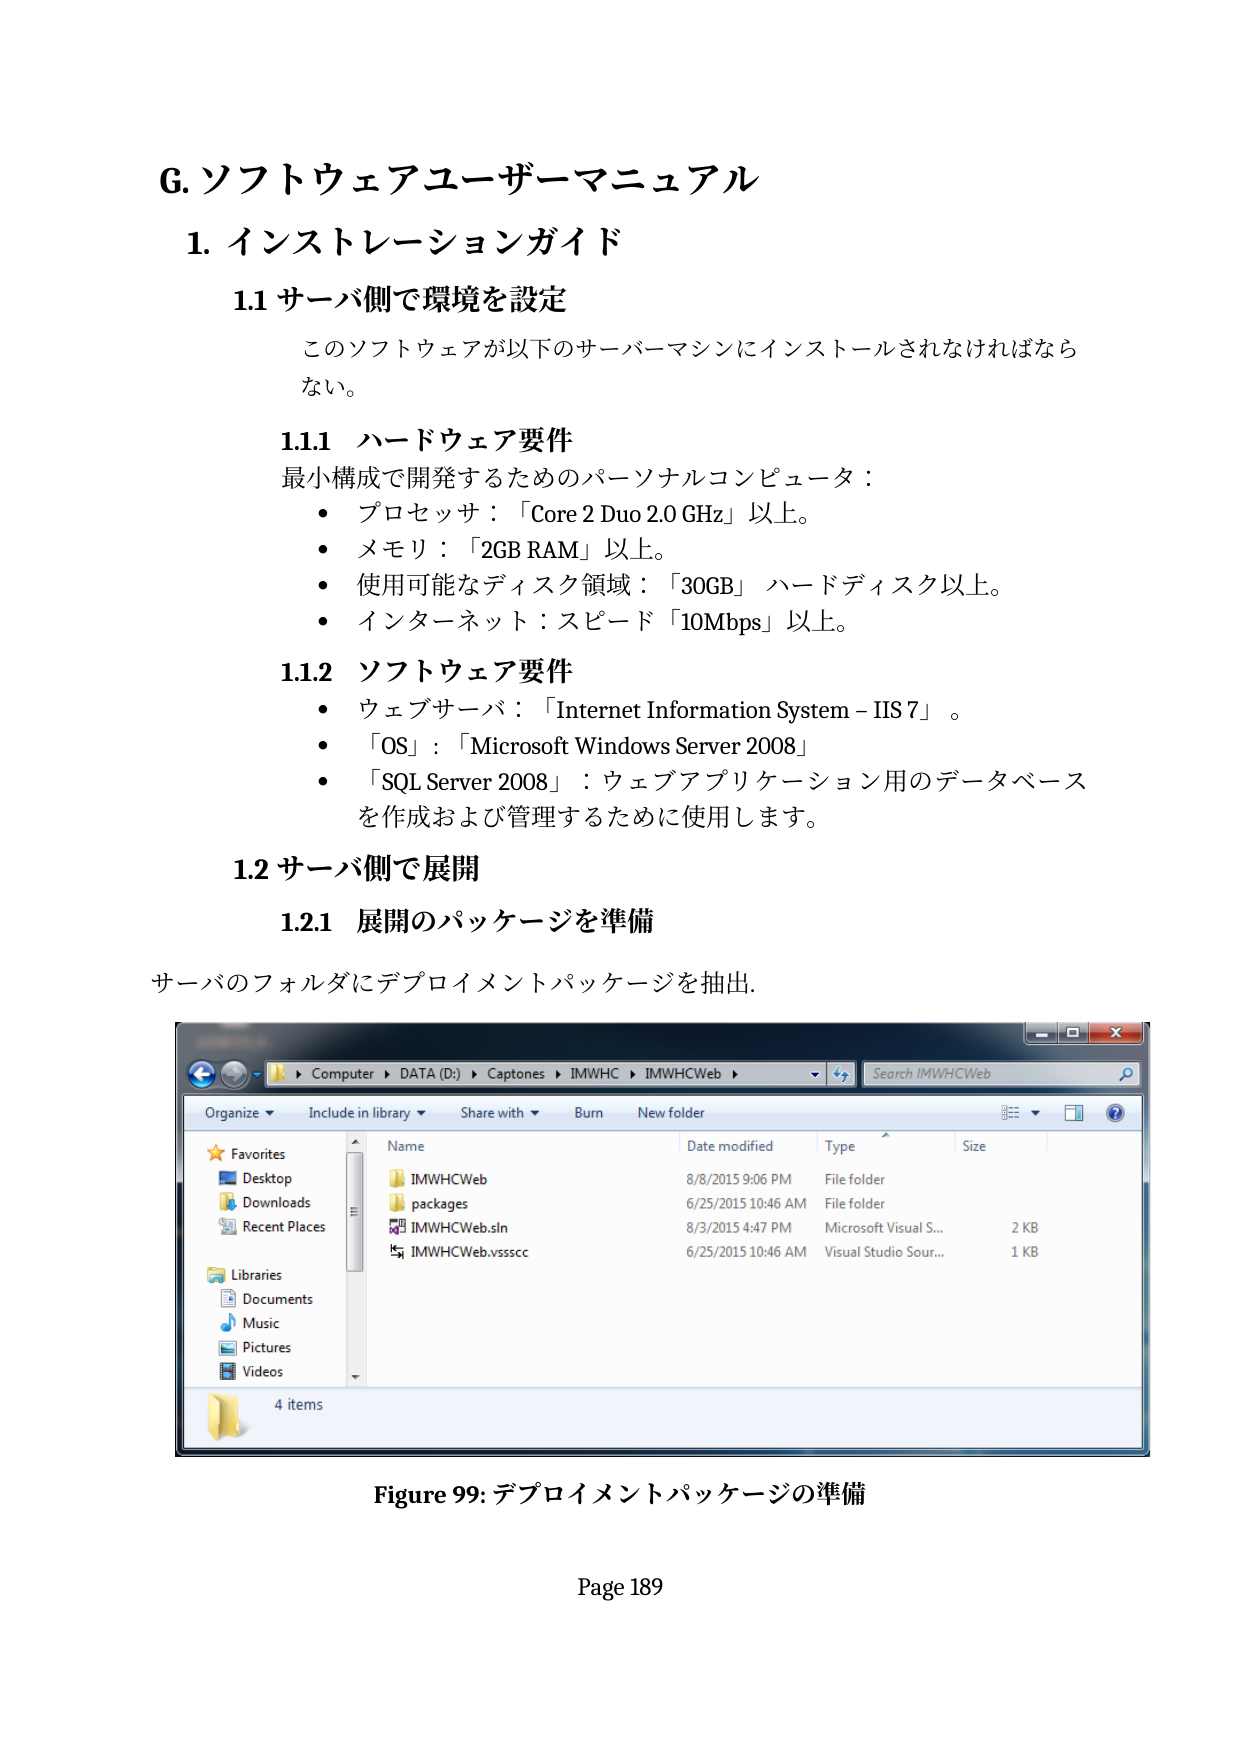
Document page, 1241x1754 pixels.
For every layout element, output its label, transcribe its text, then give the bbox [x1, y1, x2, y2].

subtitle インストレーションガイド [187, 216, 1090, 264]
list メモリ：「2GB RAM」以上。 [319, 530, 1090, 566]
subtitle ハードウェア要件 [281, 419, 1090, 458]
text サーバのフォルダにデプロイメントパッケージを抽出. [150, 964, 1090, 1000]
list インターネット：スピード「10Mbps」以上。 [319, 602, 1090, 638]
subtitle 展開のパッケージを準備 [281, 900, 1090, 939]
subtitle ソフトウェア要件 [281, 650, 1090, 689]
list 使用可能なディスク領域：「30GB」 ハードディスク以上。 [319, 566, 1090, 602]
subtitle サーバ側で展開 [234, 846, 1090, 887]
subtitle サーバ側で環境を設定 [234, 277, 1090, 319]
text このソフトウェアが以下のサーバーマシンにインストールされなければならない。 [300, 331, 1090, 402]
list プロセッサ：「Core 2 Duo 2.0 GHz」以上。 [319, 494, 1090, 530]
list 「OS」: 「Microsoft Windows Server 2008」 [319, 725, 1090, 761]
subtitle ソフトウェアユーザーマニュアル [159, 150, 1090, 204]
list 「SQL Server 2008」：ウェブアプリケーション用のデータベースを作成および管理するために使用します。 [319, 761, 1090, 833]
text 最小構成で開発するためのパーソナルコンピュータ： [206, 458, 1090, 494]
picture [175, 1022, 1150, 1457]
list ウェブサーバ：「Internet Information System – IIS 7」 。 [319, 689, 1090, 725]
